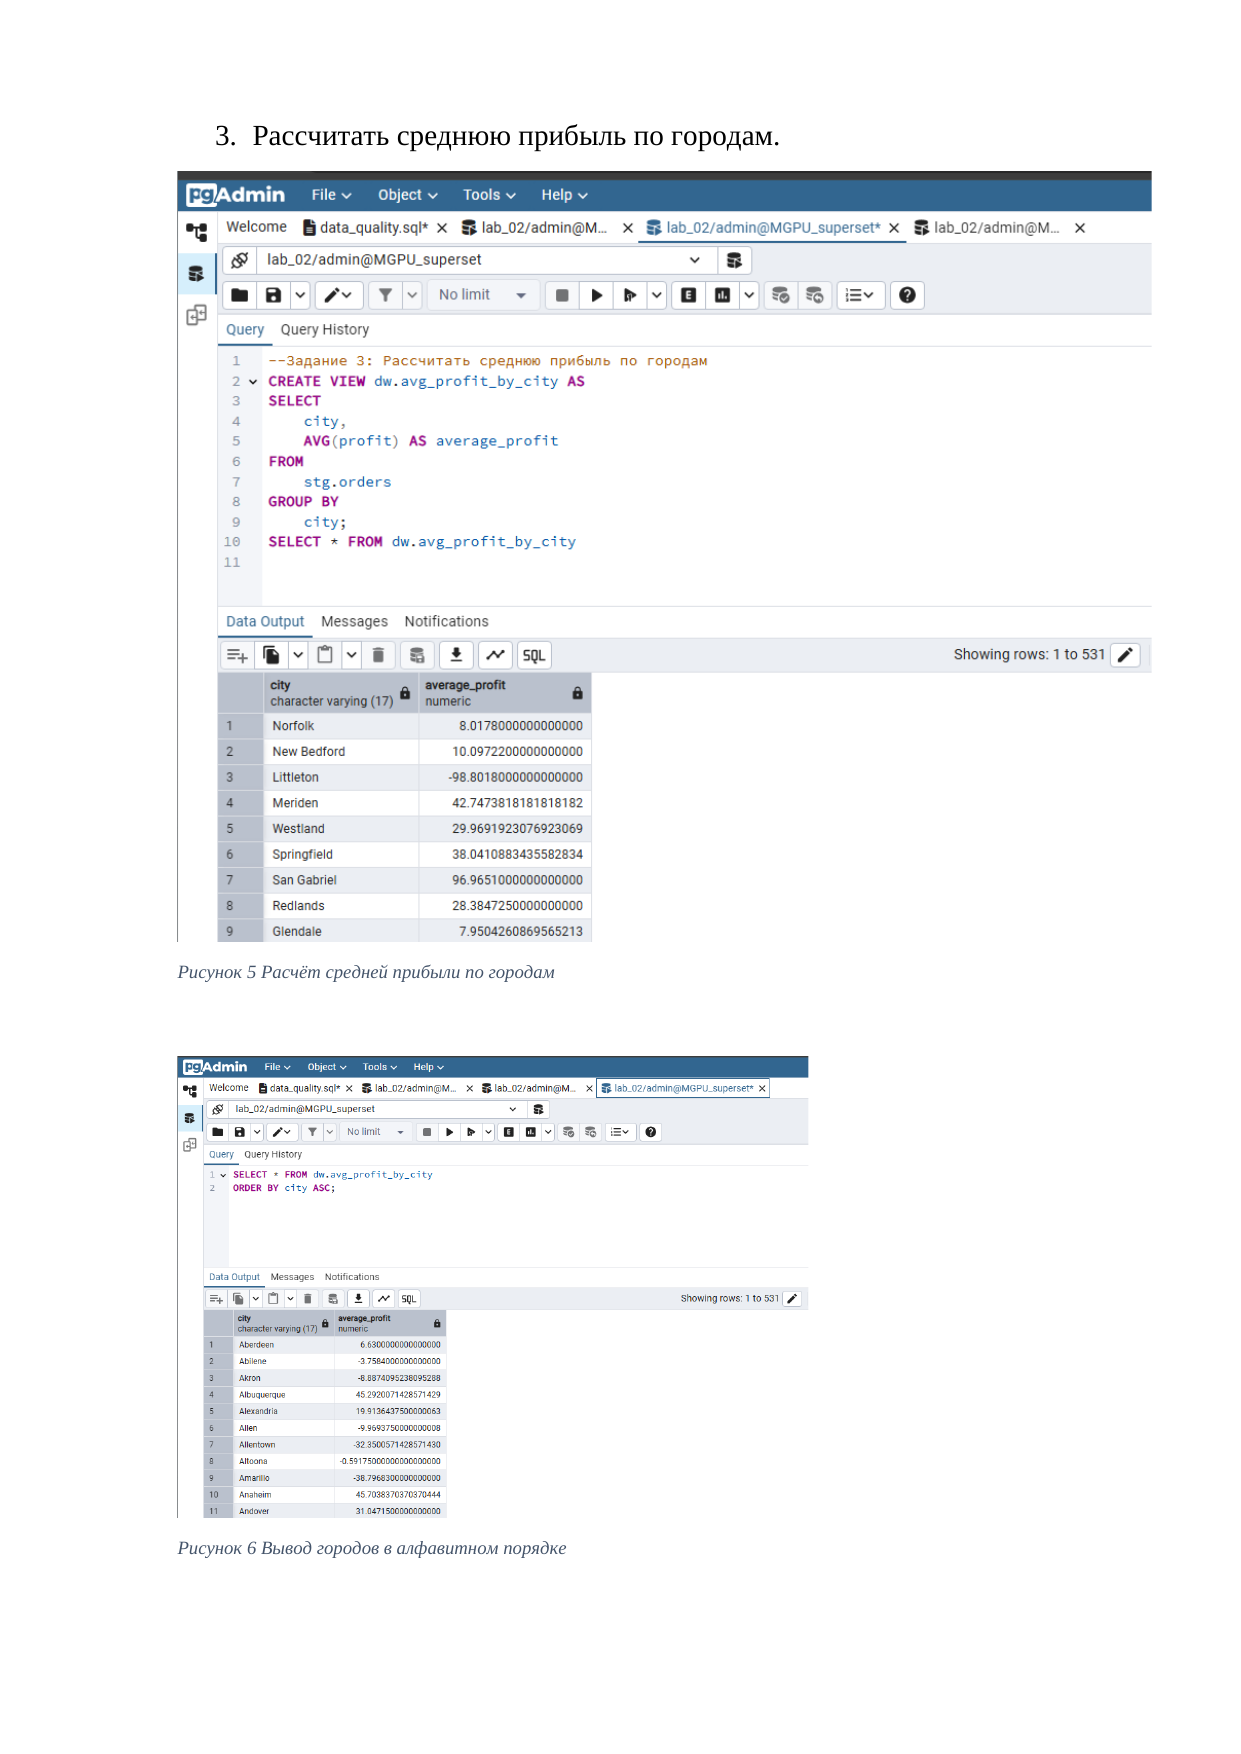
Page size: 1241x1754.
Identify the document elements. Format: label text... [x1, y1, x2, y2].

list Рассчитать среднюю прибыль по городам. [215, 118, 1152, 152]
picture [177, 1056, 809, 1518]
picture [177, 171, 1152, 942]
